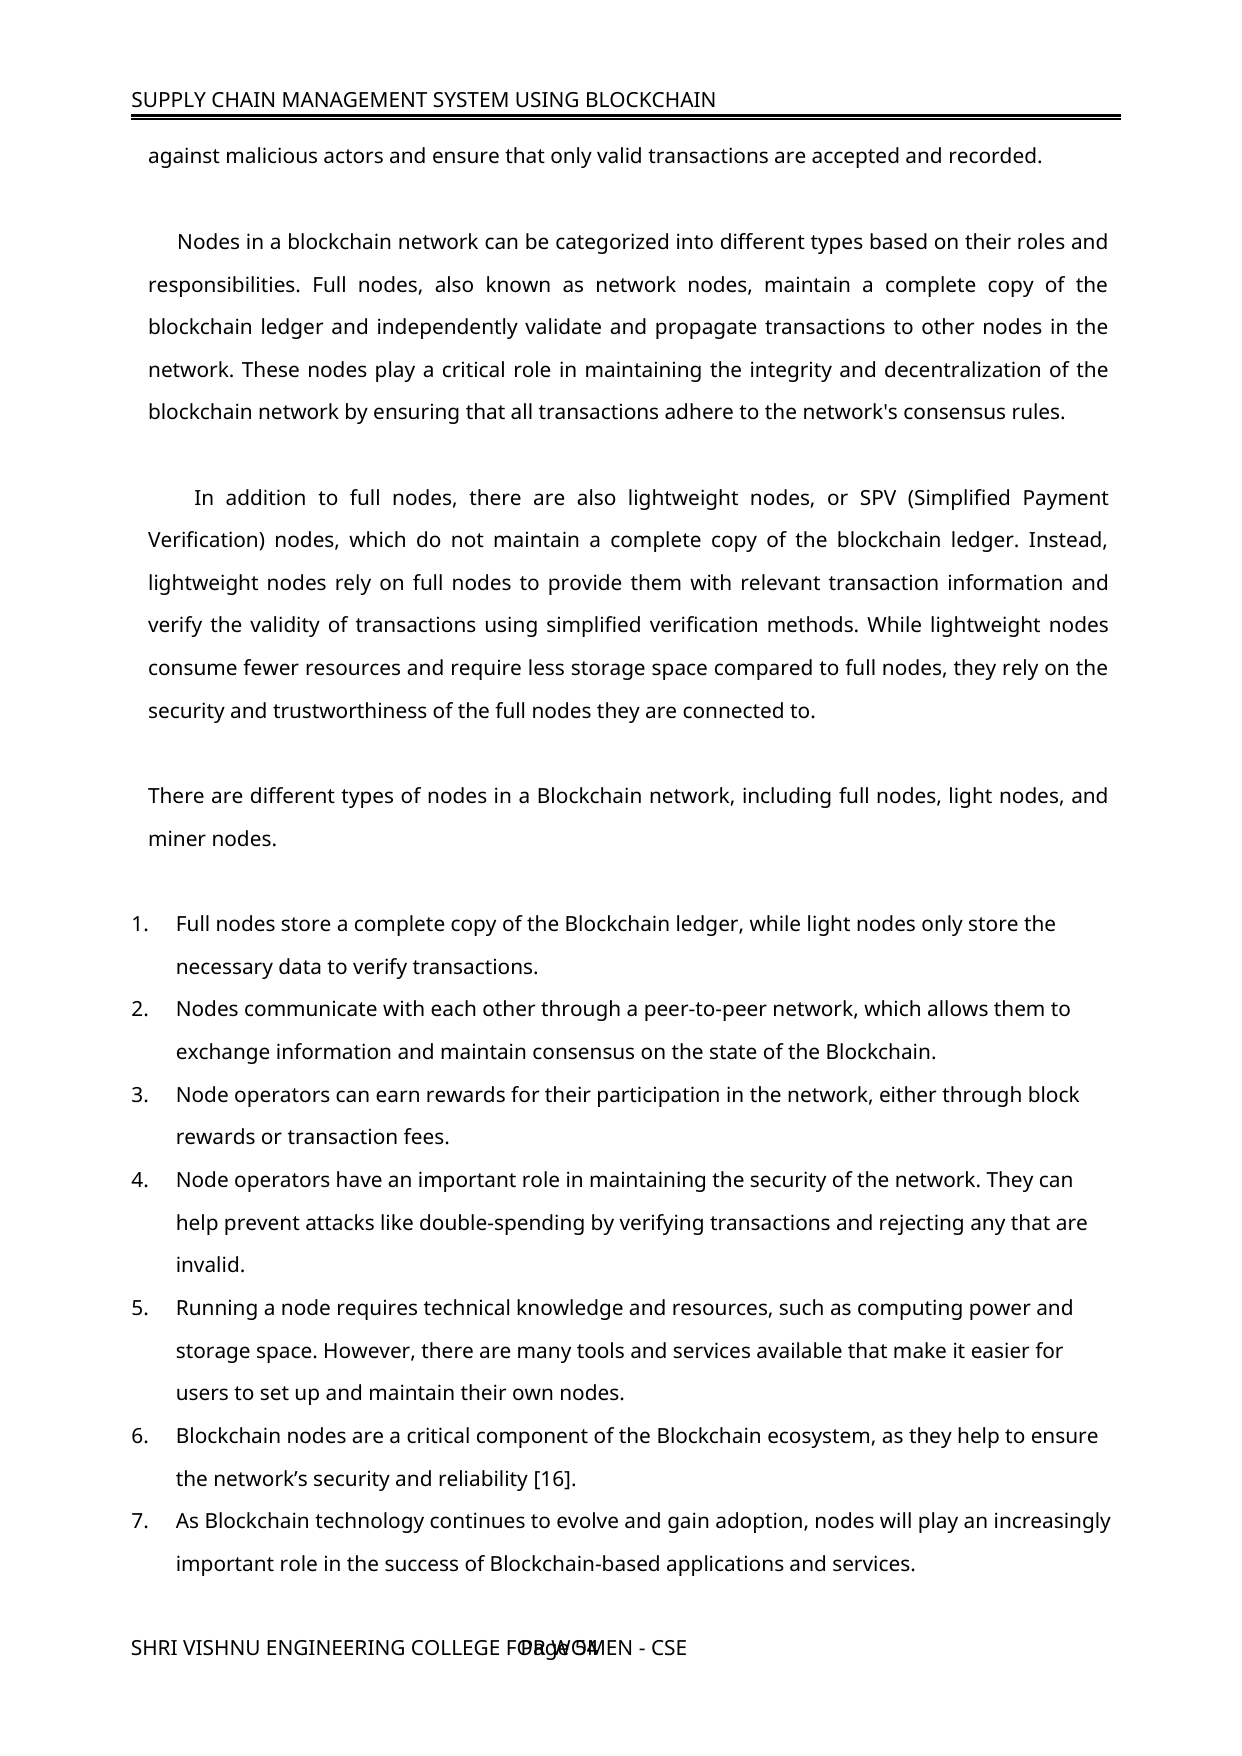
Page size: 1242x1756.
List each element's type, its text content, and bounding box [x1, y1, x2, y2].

list Node operators have an important role in maintaining the security of the network. They can help prevent attacks like double-spending by verifying transactions and rejecting any that are invalid. [131, 1165, 1121, 1279]
list Running a node requires technical knowledge and resources, such as computing power and storage space. However, there are many tools and services available that make it easier for users to set up and maintain their own nodes. [131, 1293, 1121, 1407]
list Full nodes store a complete copy of the Blockchain ledger, while light nodes only store the necessary data to verify transactions. [131, 909, 1121, 980]
list Blockchain nodes are a critical component of the Blockchain ecosystem, as they help to ensure the network’s security and reliability [16]. [131, 1421, 1121, 1492]
list As Blockchain technology continues to evolve and gain adoption, nodes will play an increasingly important role in the success of Blockchain-based applications and services. [131, 1506, 1121, 1577]
list Nodes communicate with each other through a peer-to-peer network, which allows them to exchange information and maintain consensus on the state of the Blockchain. [131, 994, 1121, 1066]
text In addition to full nodes, there are also lightweight nodes, or SPV (Simplified Payment Verification) nodes, which do not maintain a complete copy of the blockchain ledger. Instead, lightweight nodes rely on full nodes to provide them with relevant transaction information and verify the validity of transactions using simplified verification methods. While lightweight nodes consume fewer resources and require less storage space compared to full nodes, they rely on the security and trustworthiness of the full nodes they are connected to. [148, 483, 1110, 724]
list Node operators can earn rewards for their participation in the network, either through block rewards or transaction fees. [131, 1080, 1121, 1151]
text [148, 142, 1110, 170]
text Nodes in a blockchain network can be categorized into different types based on their roles and responsibilities. Full nodes, also known as network nodes, maintain a complete copy of the blockchain ledger and independently validate and propagate transactions to other nodes in the network. These nodes play a critical role in maintaining the integrity and decentralization of the blockchain network by ensuring that all transactions adhere to the network's consensus rules. [148, 227, 1110, 426]
text There are different types of nodes in a Blockchain network, including full nodes, light nodes, and miner nodes. [148, 781, 1110, 852]
